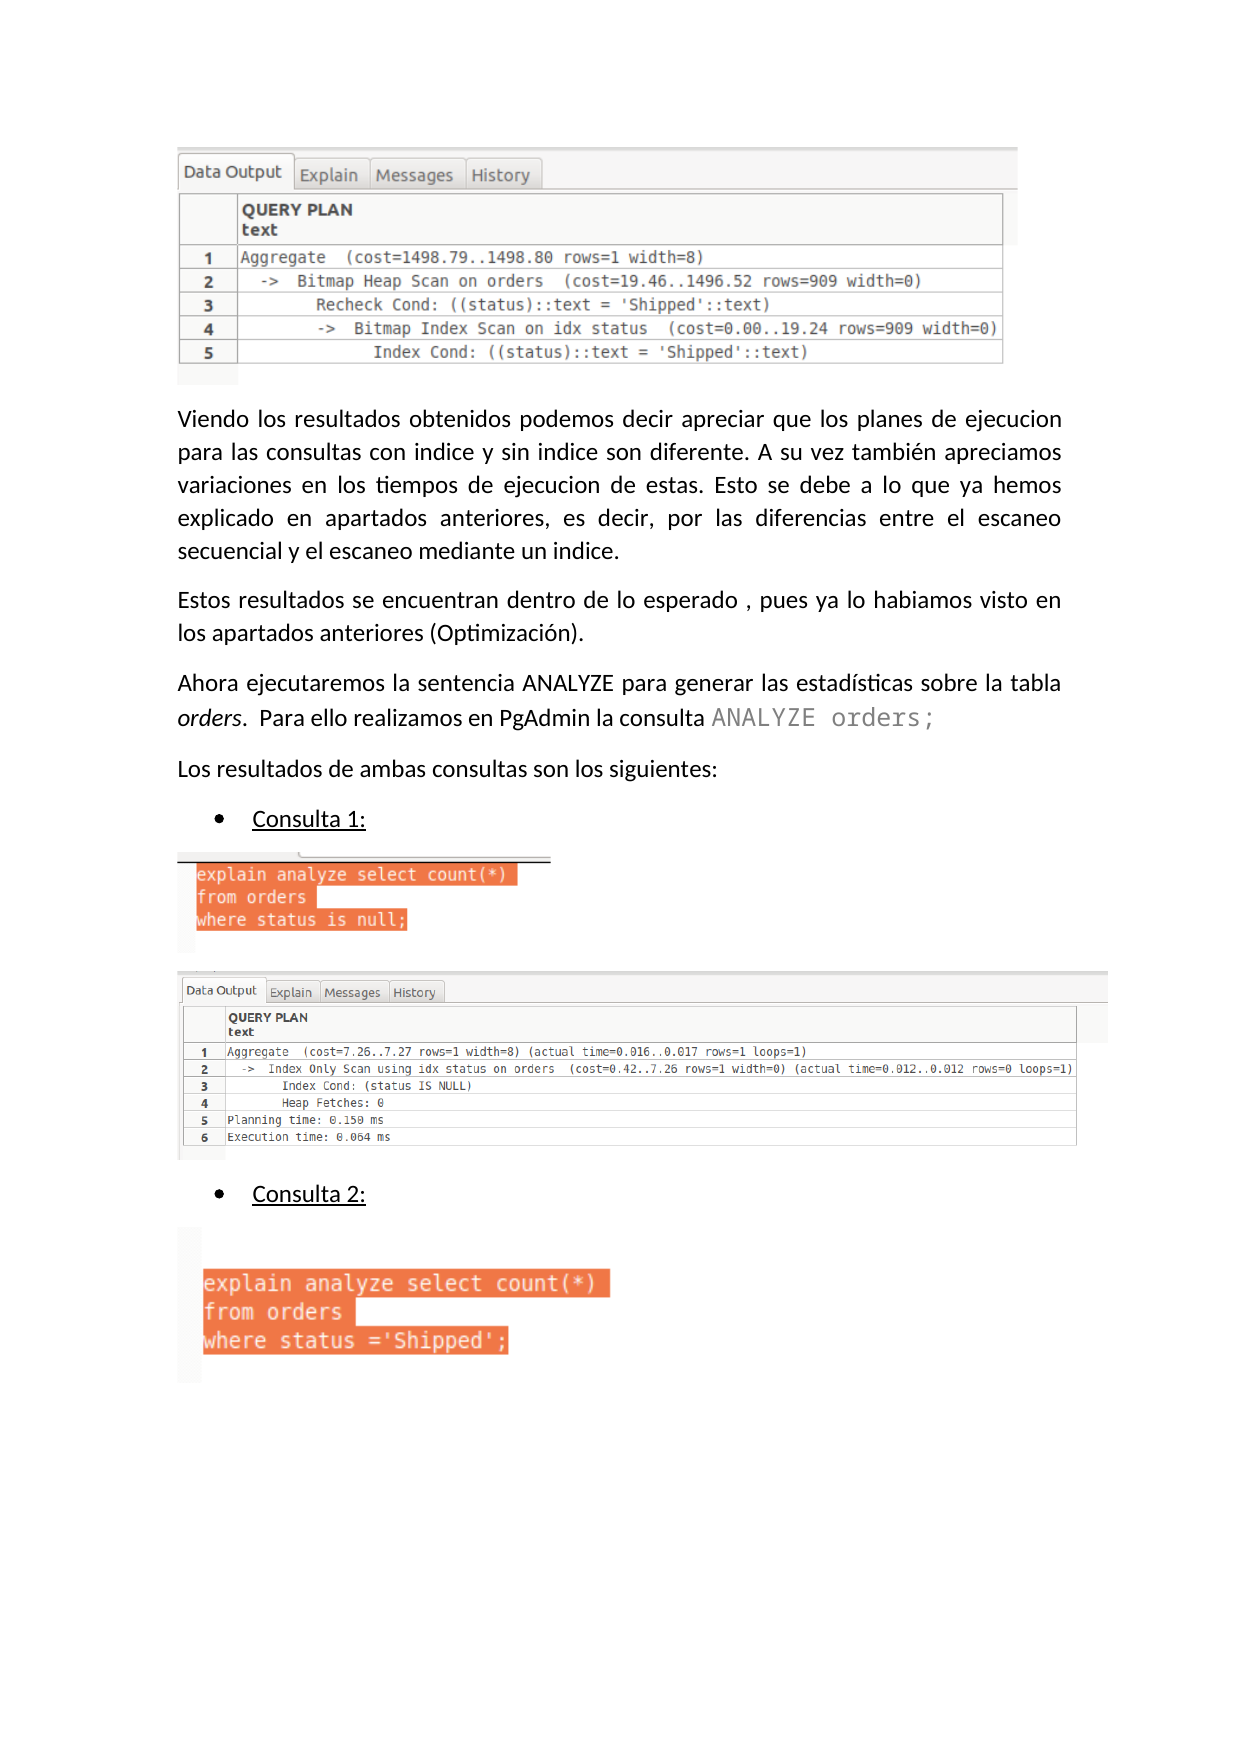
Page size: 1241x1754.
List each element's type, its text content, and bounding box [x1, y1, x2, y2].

text Viendo los resultados obtenidos podemos decir apreciar que los planes de ejecucion para las consultas con indice y sin indice son diferente. A su vez también apreciamos variaciones en los tiempos de ejecucion de estas. Esto se debe a lo que ya hemos explicado en apartados anteriores, es decir, por las diferencias entre el escaneo secuencial y el escaneo mediante un indice. [177, 403, 1063, 565]
picture [177, 1227, 659, 1383]
text Estos resultados se encuentran dentro de lo esperado , pues ya lo habiamos visto en los apartados anteriores (Optimización). [177, 584, 1063, 648]
picture [177, 971, 1108, 1160]
picture [177, 147, 1018, 385]
list Consulta 2: [215, 1178, 1063, 1209]
text Ahora ejecutaremos la sentencia ANALYZE para generar las estadísticas sobre la tabla orders. Para ello realizamos en PgAdmin la consulta ANALYZE orders; [177, 667, 1063, 734]
list Consulta 1: [215, 803, 1063, 834]
picture [177, 852, 551, 953]
text Los resultados de ambas consultas son los siguientes: [177, 753, 1063, 784]
